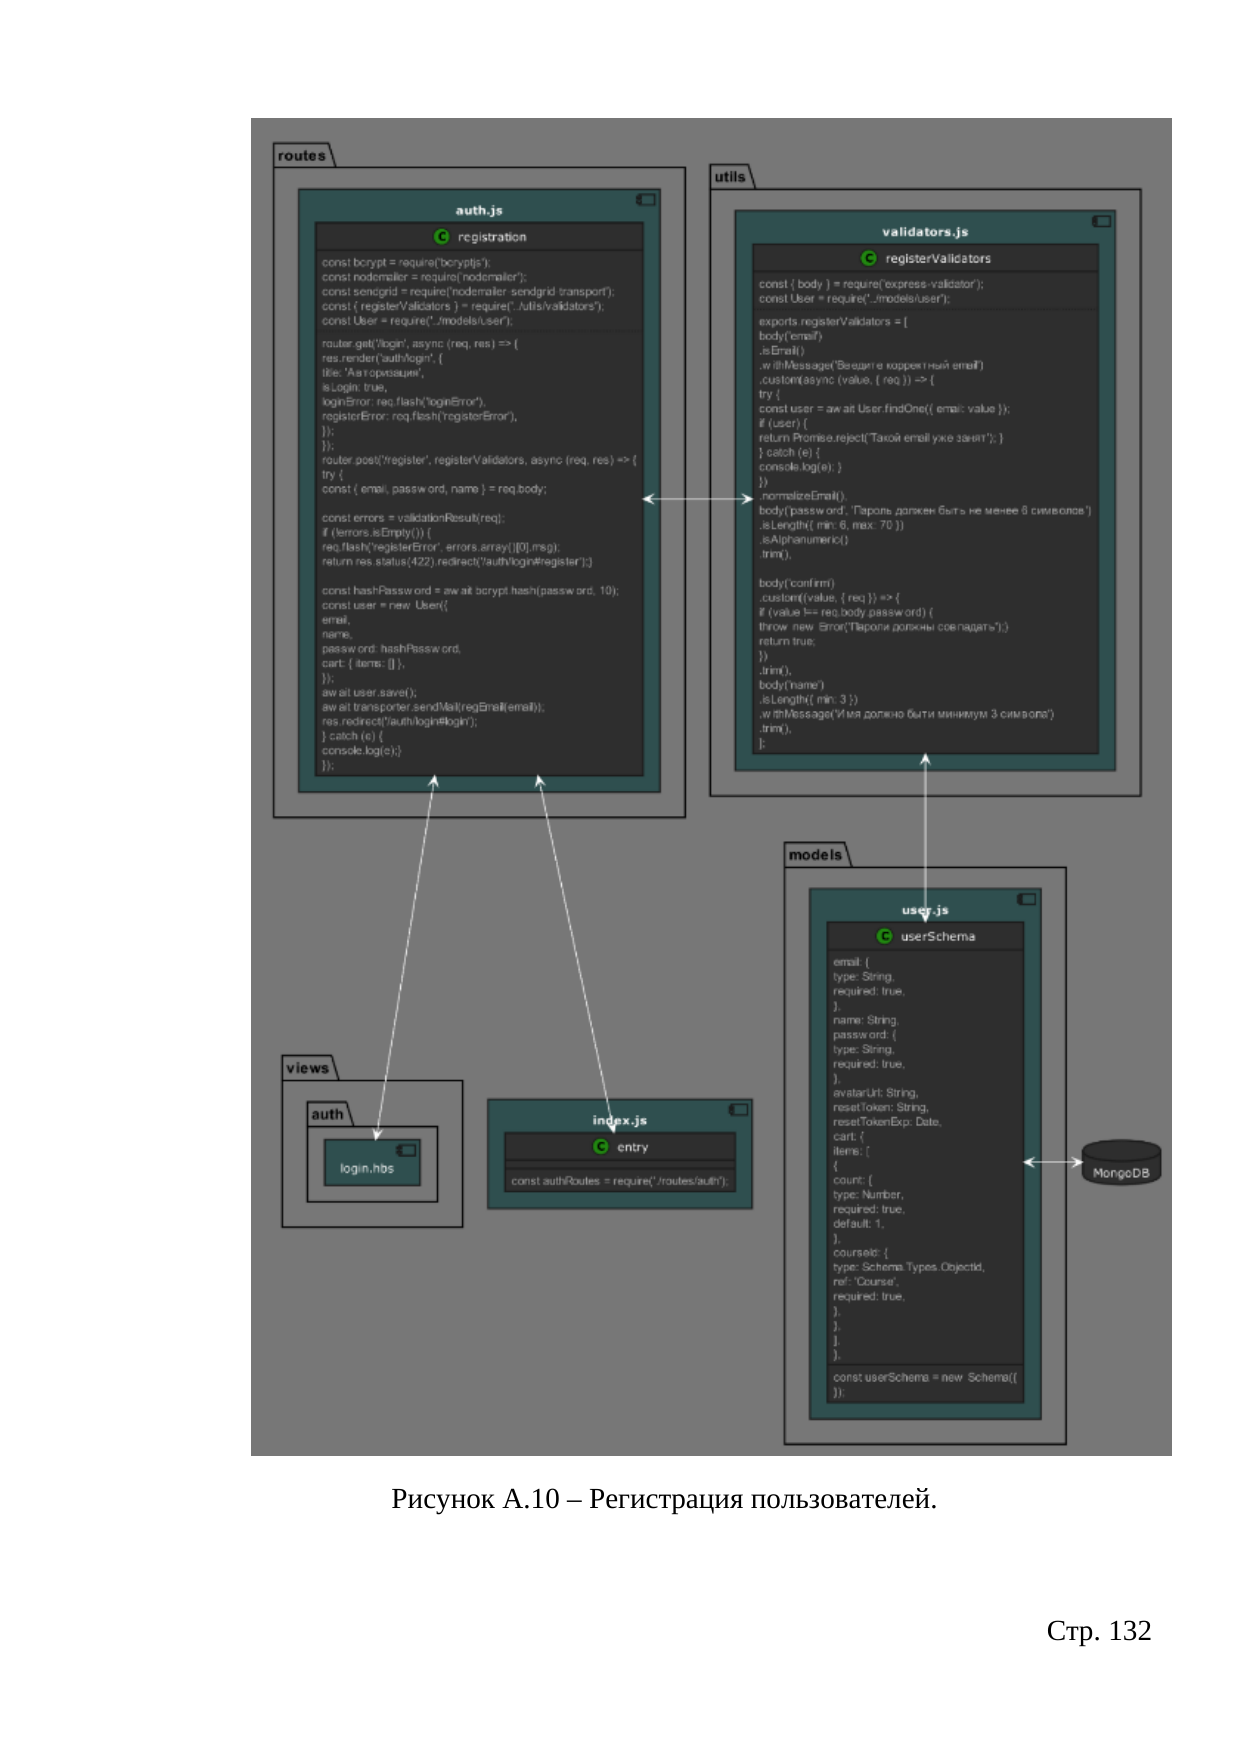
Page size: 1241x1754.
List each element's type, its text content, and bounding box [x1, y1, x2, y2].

text Рисунок А.10 – Регистрация пользователей. [177, 1481, 1152, 1515]
picture [251, 118, 1172, 1456]
